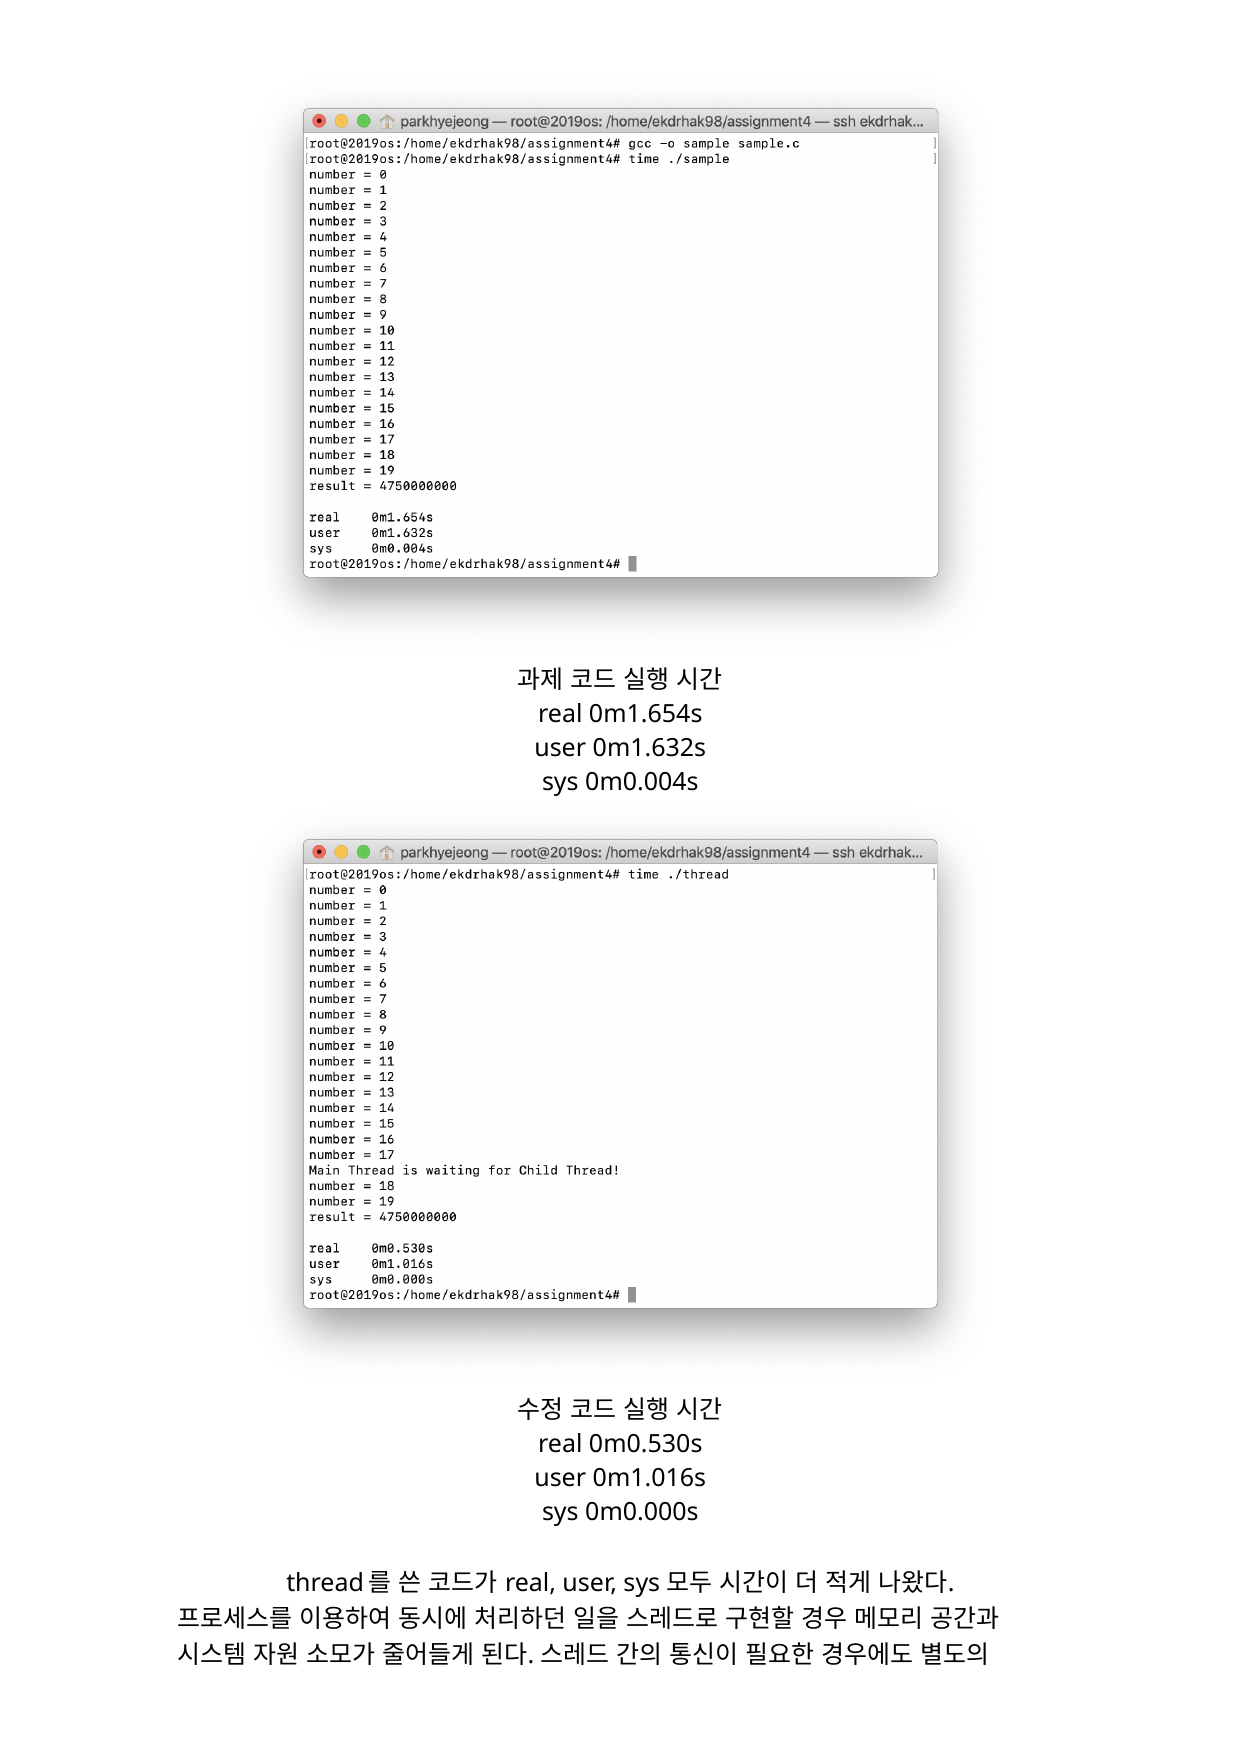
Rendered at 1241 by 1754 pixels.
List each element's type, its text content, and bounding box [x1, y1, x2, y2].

text sys 0m0.000s [177, 1494, 1063, 1528]
text user 0m1.016s [177, 1460, 1063, 1494]
text 수정 코드 실행 시간 [177, 1389, 1063, 1426]
text user 0m1.632s [177, 729, 1063, 763]
text real 0m1.654s [177, 695, 1063, 729]
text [177, 1598, 1063, 1671]
text sys 0m0.004s [177, 763, 1063, 797]
text 과제 코드 실행 시간 [177, 659, 1063, 695]
text real 0m0.530s [177, 1426, 1063, 1460]
text thread를 쓴 코드가 real, user, sys 모두 시간이 더 적게 나왔다. [177, 1562, 1063, 1598]
picture [241, 797, 999, 1390]
picture [241, 66, 999, 659]
